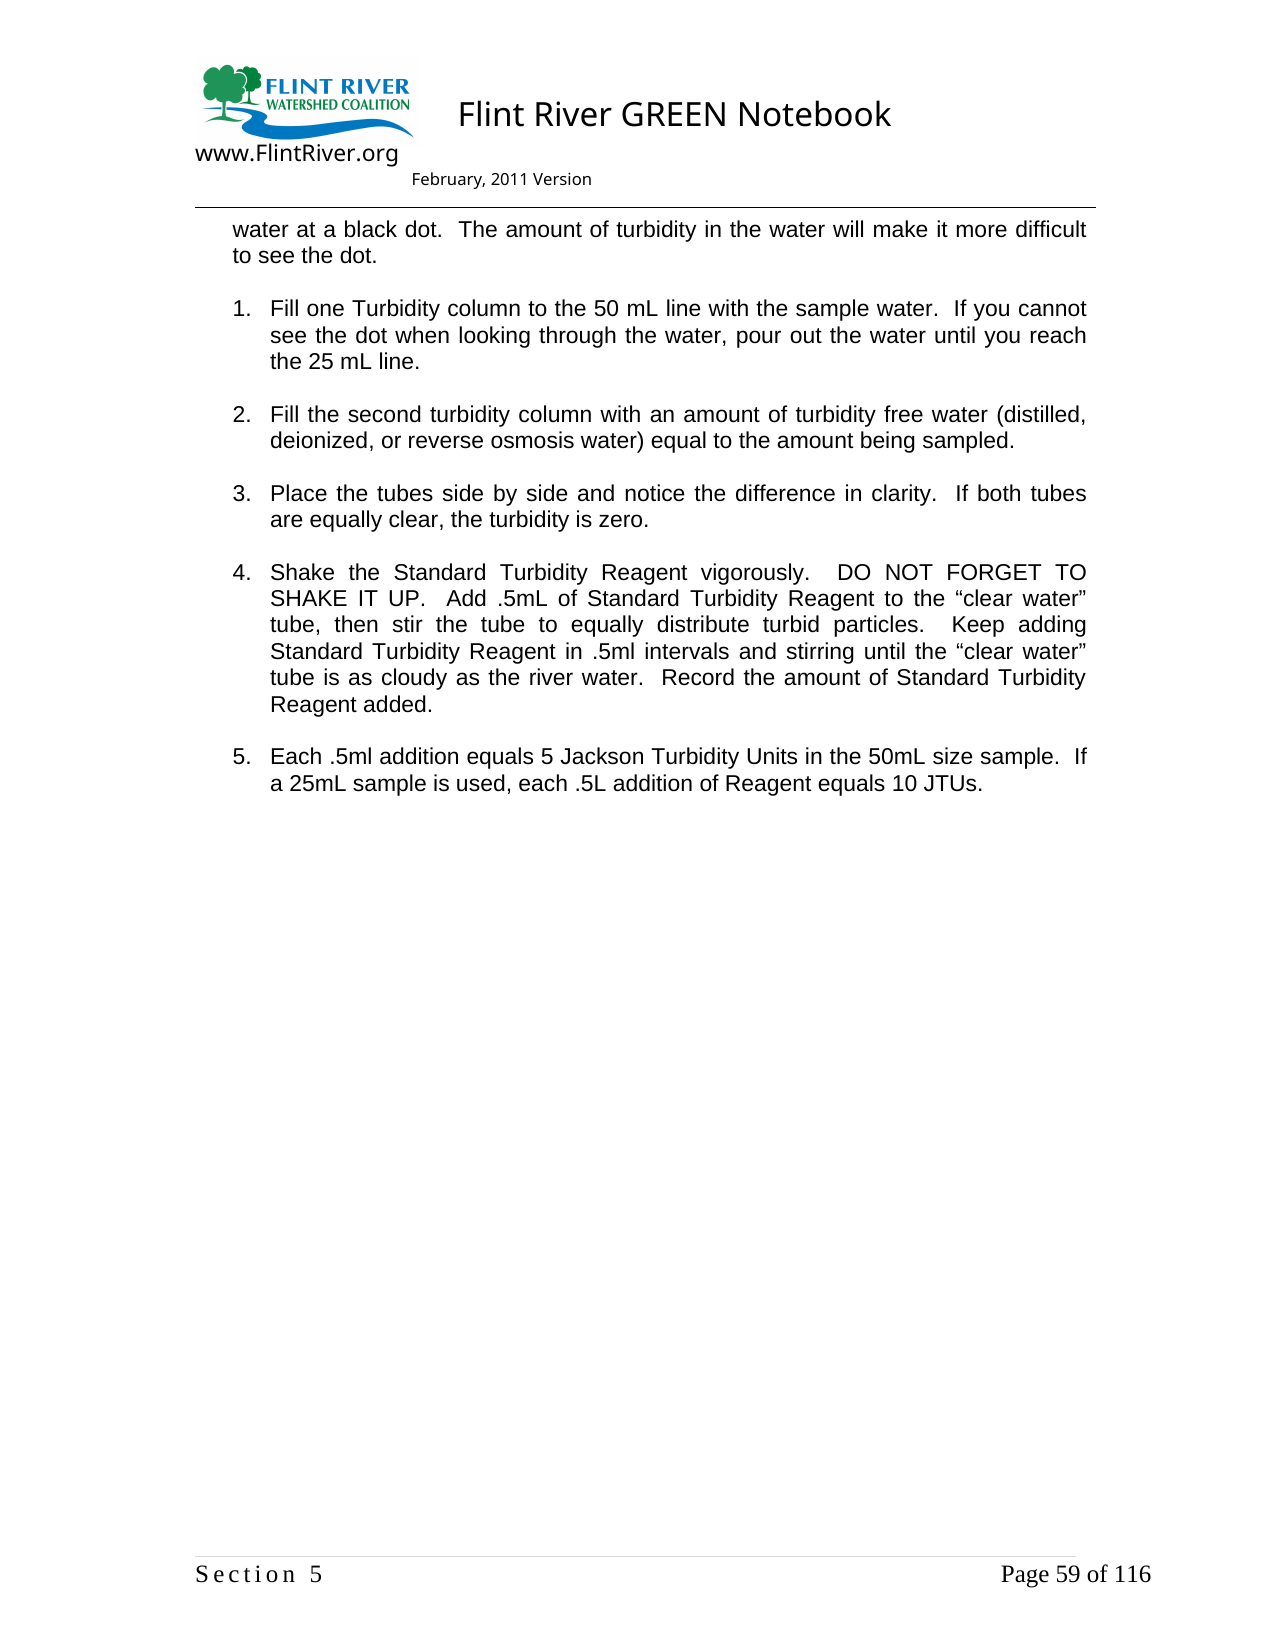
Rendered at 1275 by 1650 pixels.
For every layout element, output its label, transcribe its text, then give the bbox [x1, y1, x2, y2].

text 2. Fill the second turbidity column with an amount of turbidity free water (distilled, deionized, or reverse osmosis water) equal to the amount being sampled. [232, 401, 1087, 453]
text 1. Fill one Turbidity column to the 50 mL line with the sample water. If you cannot see the dot when looking through the water, pour out the water until you reach the 25 mL line. [232, 295, 1087, 374]
text 5. Each .5ml addition equals 5 Jackson Turbidity Units in the 50mL size sample. If a 25mL sample is used, each .5L addition of Reagent equals 10 JTUs. [232, 743, 1087, 796]
picture [195, 56, 421, 147]
text 4. Shake the Standard Turbidity Reagent vigorously. DO NOT FORGET TO SHAKE IT UP. Add .5mL of Standard Turbidity Reagent to the “clear water” tube, then stir the tube to equally distribute turbid particles. Keep adding Standard Turbidity Reagent in .5ml intervals and stirring until the “clear water” tube is as cloudy as the river water. Record the amount of Standard Turbidity Reagent added. [232, 559, 1087, 717]
text 3. Place the tubes side by side and notice the difference in clarity. If both tubes are equally clear, the turbidity is zero. [232, 480, 1087, 532]
